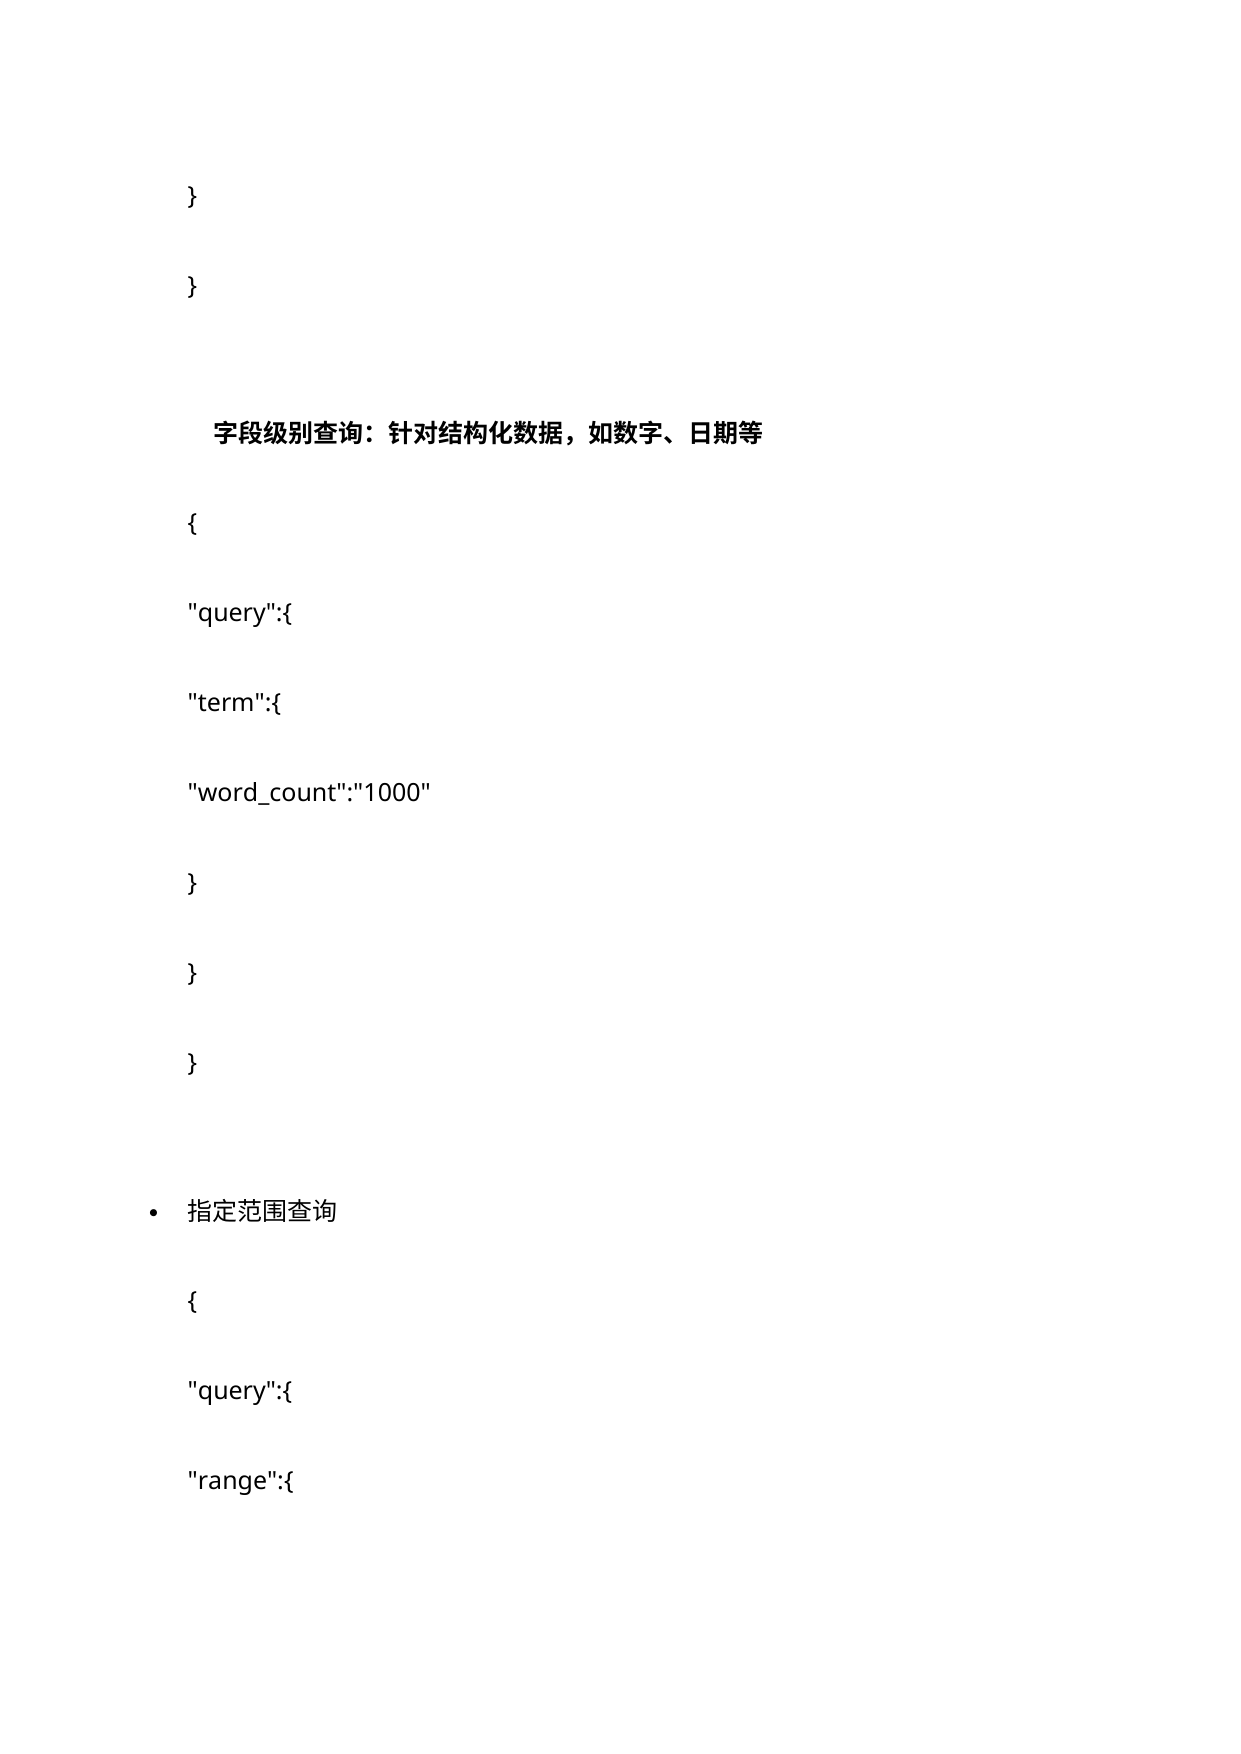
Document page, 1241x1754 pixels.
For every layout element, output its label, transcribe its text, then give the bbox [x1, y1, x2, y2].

text 字段级别查询：针对结构化数据，如数字、日期等 [187, 399, 1053, 464]
text { [187, 1267, 1053, 1332]
text "range":{ [187, 1447, 1053, 1512]
text "term":{ [187, 669, 1053, 734]
text } [187, 849, 1053, 914]
text "word_count":"1000" [187, 759, 1053, 824]
text "query":{ [187, 1357, 1053, 1422]
text } [187, 252, 1053, 317]
text { [187, 489, 1053, 554]
text } [187, 939, 1053, 1004]
text } [187, 162, 1053, 227]
text } [187, 1029, 1053, 1094]
list 指定范围查询 [150, 1177, 1053, 1242]
text "query":{ [187, 579, 1053, 644]
